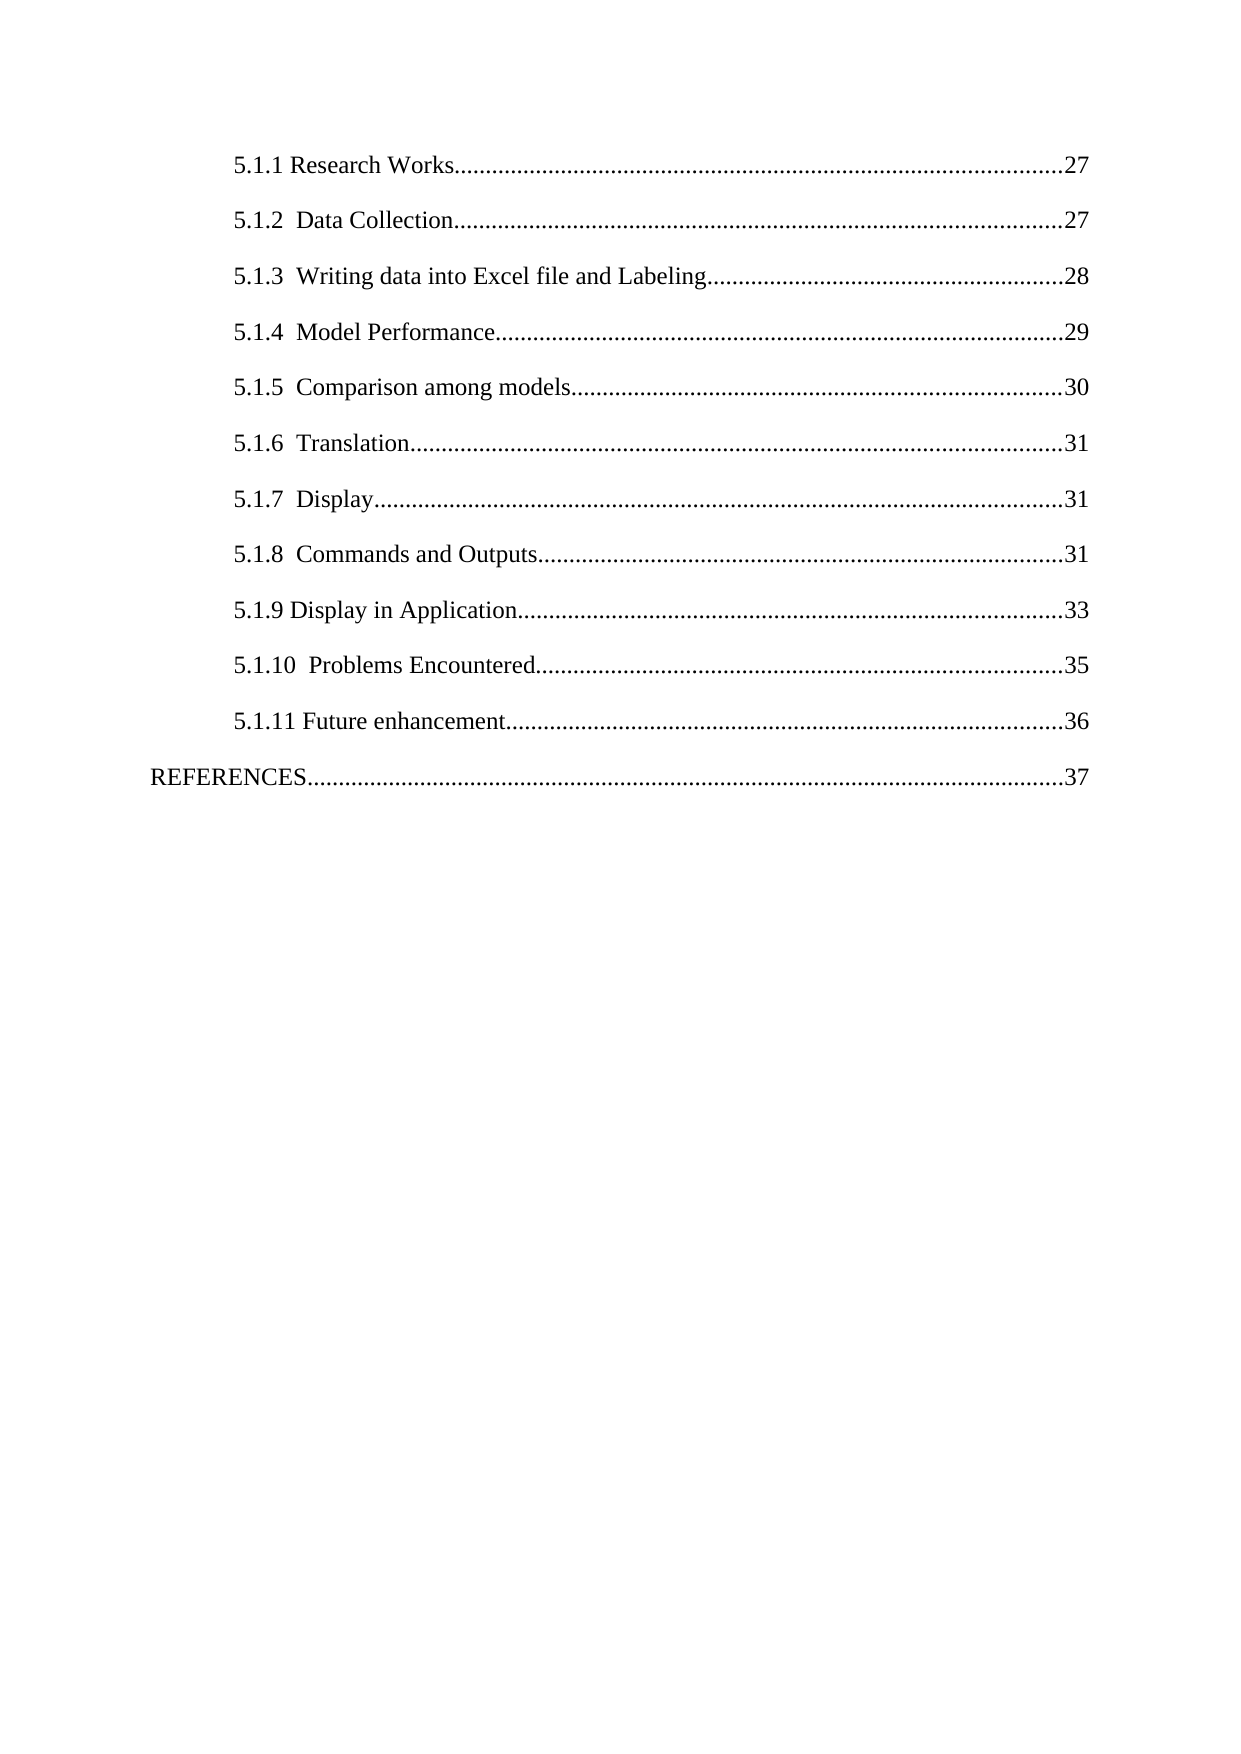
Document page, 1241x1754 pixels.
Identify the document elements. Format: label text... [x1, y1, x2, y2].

text 5.1.7 Display 31 [233, 484, 1090, 512]
text 5.1.8 Commands and Outputs 31 [233, 539, 1090, 568]
text 5.1.11 Future enhancement 36 [233, 706, 1090, 735]
text 5.1.9 Display in Application 33 [233, 595, 1090, 624]
text 5.1.6 Translation 31 [233, 428, 1090, 457]
text 5.1.4 Model Performance 29 [233, 317, 1090, 346]
text 5.1.2 Data Collection 27 [233, 206, 1090, 234]
text 5.1.3 Writing data into Excel file and Labeling 28 [233, 261, 1090, 290]
text 5.1.5 Comparison among models 30 [233, 372, 1090, 401]
text 5.1.1 Research Works 27 [233, 150, 1090, 179]
text 5.1.10 Problems Encountered 35 [233, 651, 1090, 679]
text REFERENCES 37 [150, 762, 1090, 791]
